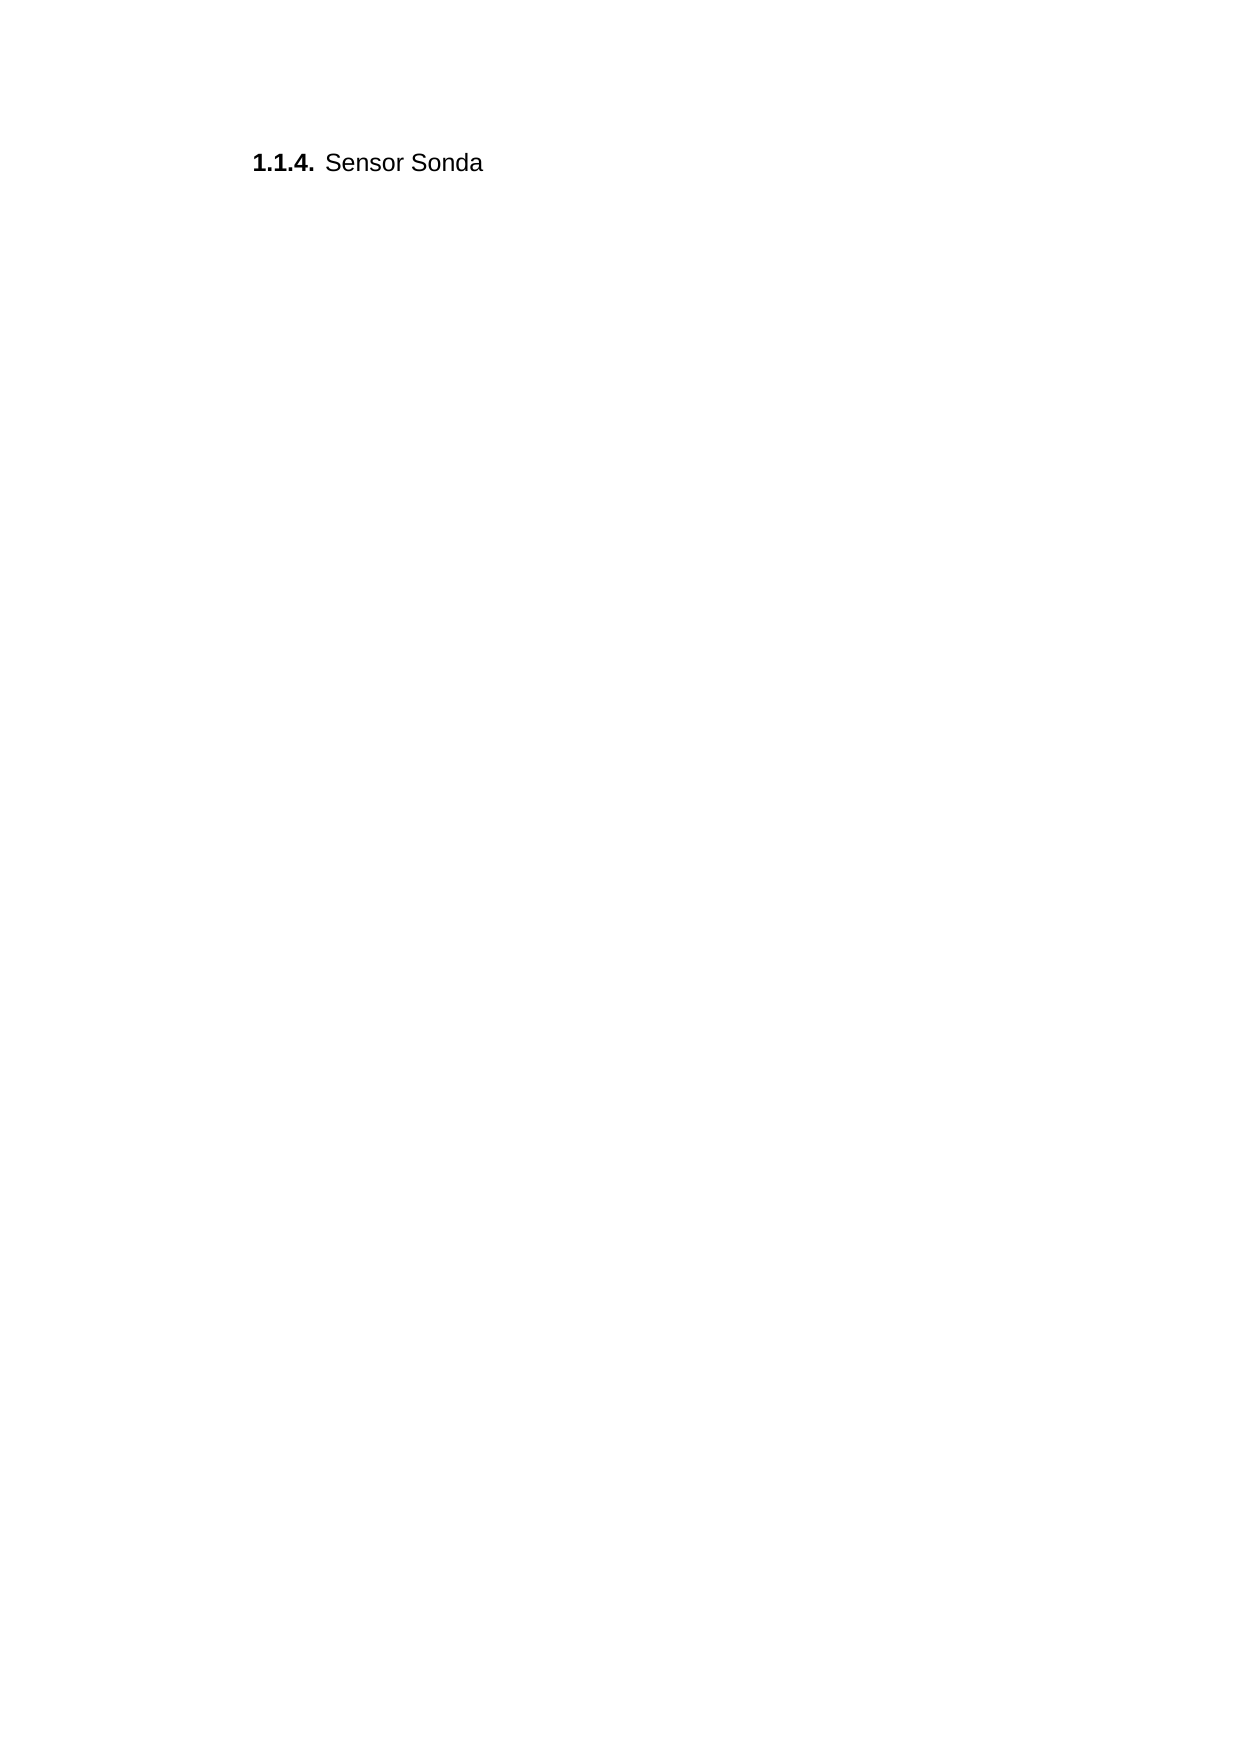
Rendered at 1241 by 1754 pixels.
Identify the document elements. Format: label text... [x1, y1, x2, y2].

list Código [252, 148, 1063, 176]
